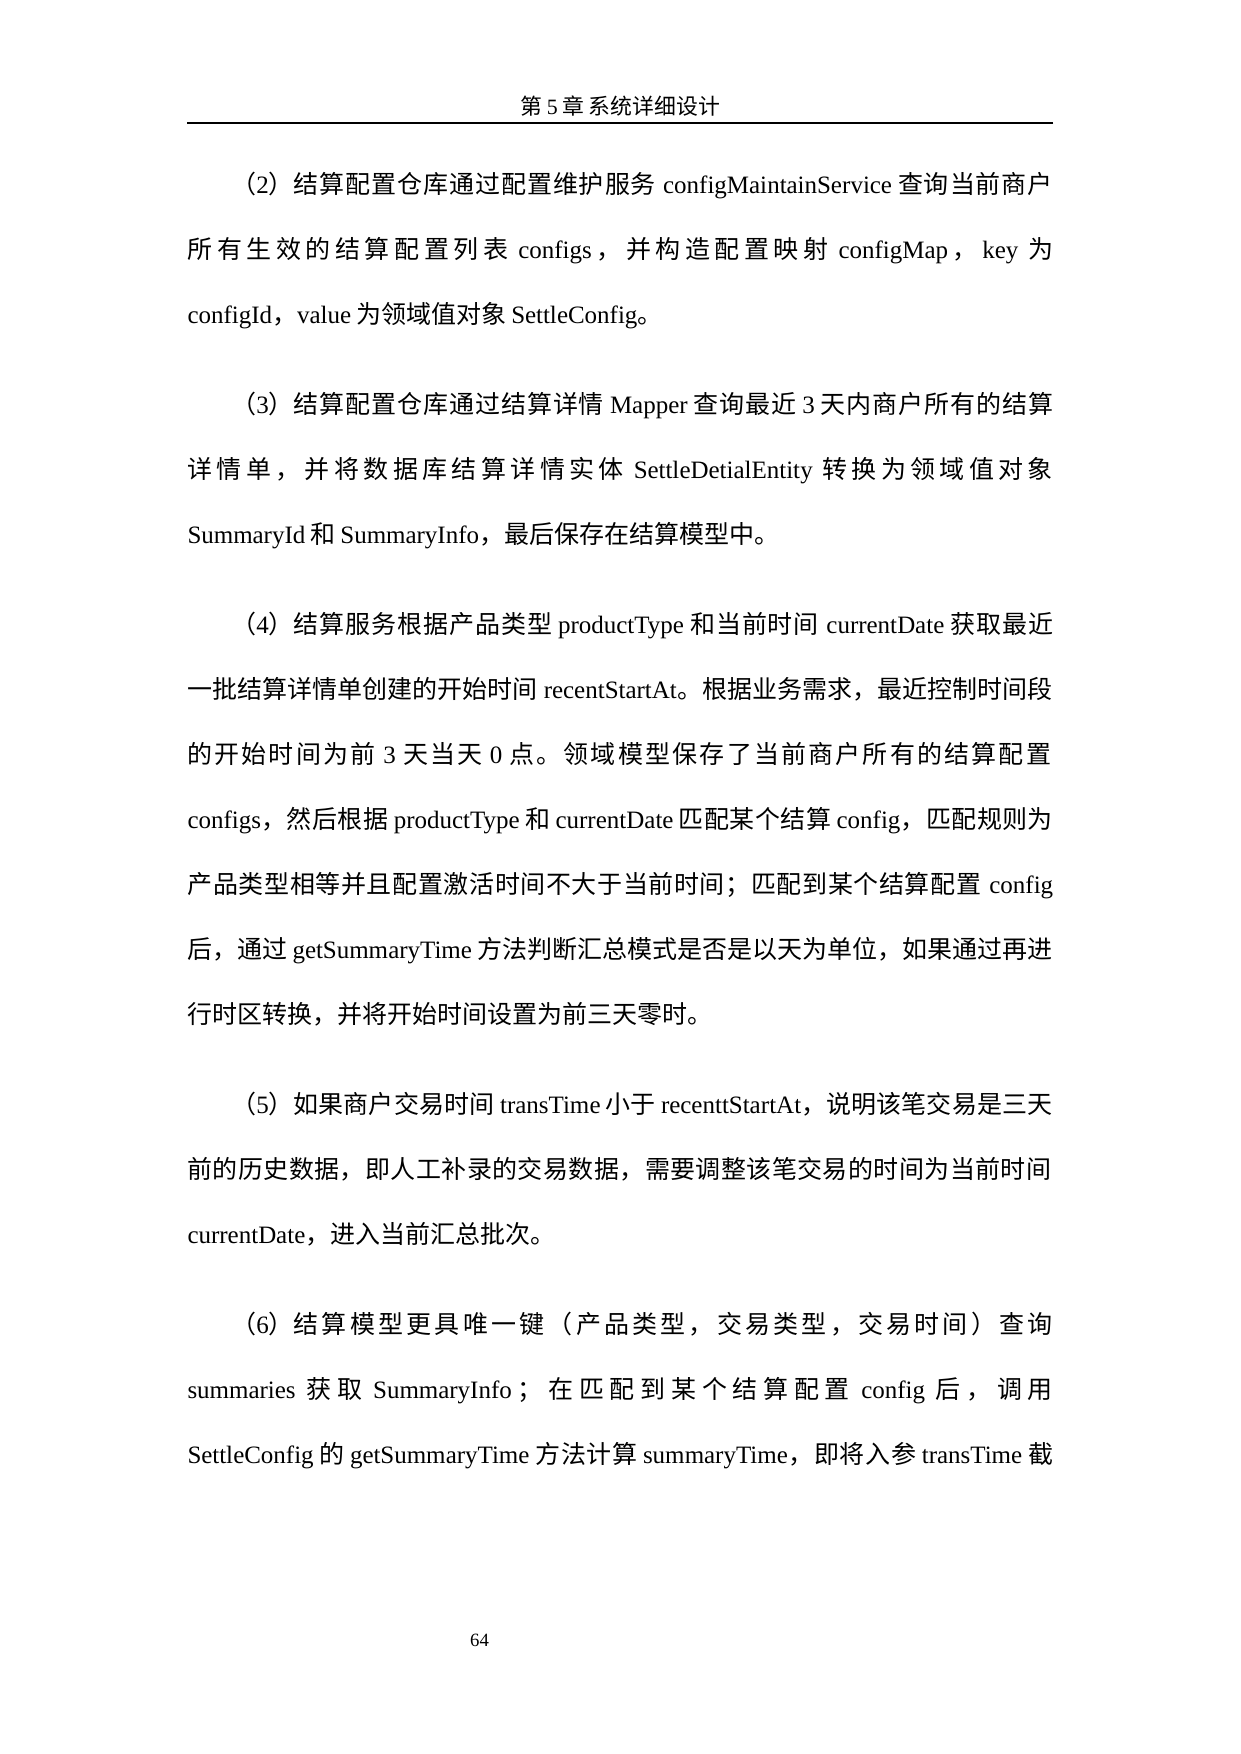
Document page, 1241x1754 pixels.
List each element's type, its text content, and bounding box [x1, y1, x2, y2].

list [187, 1290, 1053, 1485]
list 结算配置仓库通过结算详情Mapper查询最近3天内商户所有的结算详情单，并将数据库结算详情实体SettleDetialEntity转换为领域值对象SummaryId和SummaryInfo，最后保存在结算模型中。 [187, 370, 1053, 565]
list 结算服务根据产品类型productType和当前时间 currentDate获取最近一批结算详情单创建的开始时间recentStartAt。根据业务需求，最近控制时间段的开始时间为前3天当天0点。领域模型保存了当前商户所有的结算配置configs，然后根据productType和currentDate匹配某个结算config，匹配规则为产品类型相等并且配置激活时间不大于当前时间；匹配到某个结算配置config后，通过getSummaryTime方法判断汇总模式是否是以天为单位，如果通过再进行时区转换，并将开始时间设置为前三天零时。 [187, 590, 1053, 1045]
list 结算配置仓库通过配置维护服务configMaintainService查询当前商户所有生效的结算配置列表configs，并构造配置映射configMap，key为configId，value为领域值对象SettleConfig。 [187, 150, 1053, 345]
list 如果商户交易时间transTime小于recenttStartAt，说明该笔交易是三天前的历史数据，即人工补录的交易数据，需要调整该笔交易的时间为当前时间currentDate，进入当前汇总批次。 [187, 1070, 1053, 1265]
